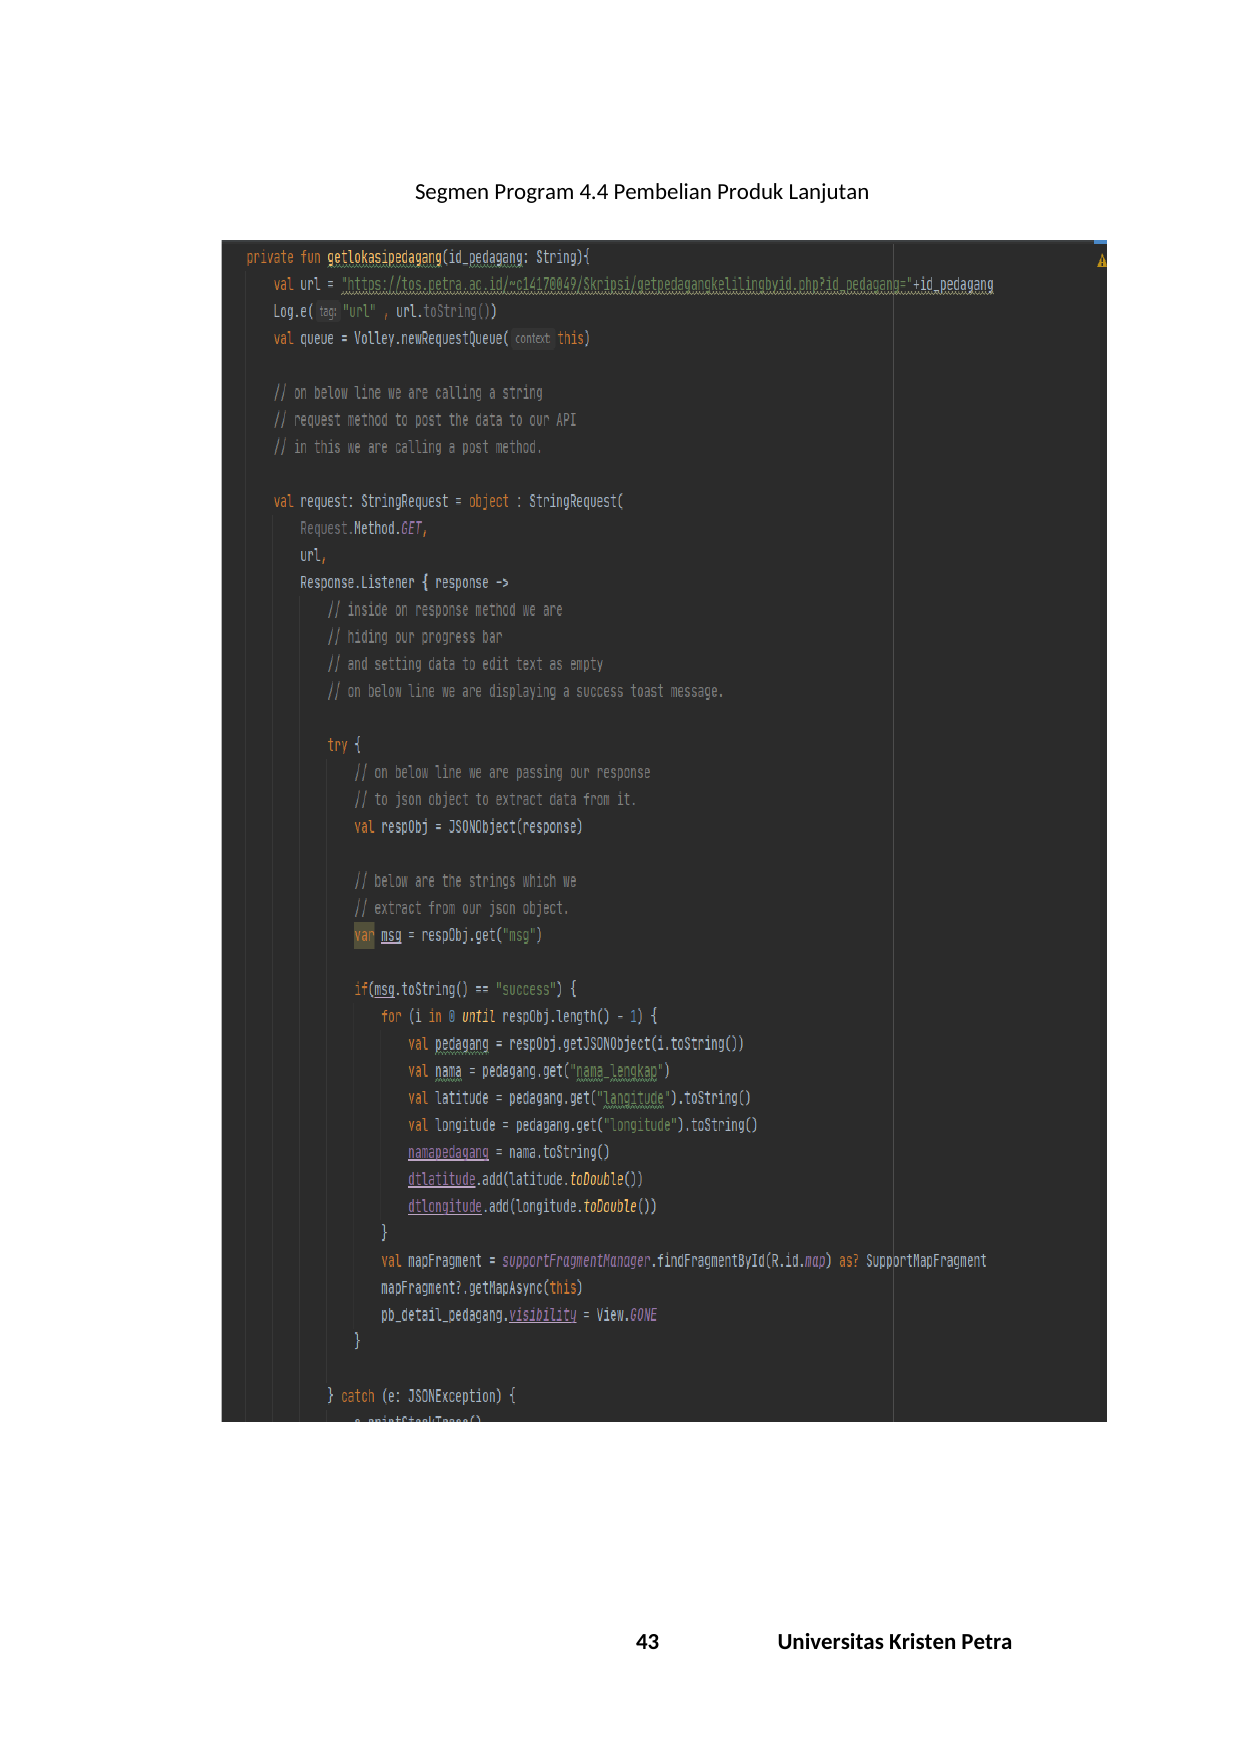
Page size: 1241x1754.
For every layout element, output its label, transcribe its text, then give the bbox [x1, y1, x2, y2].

text Segmen Program 4.4 Pembelian Produk Lanjutan [221, 177, 1063, 205]
picture [221, 240, 1107, 1422]
